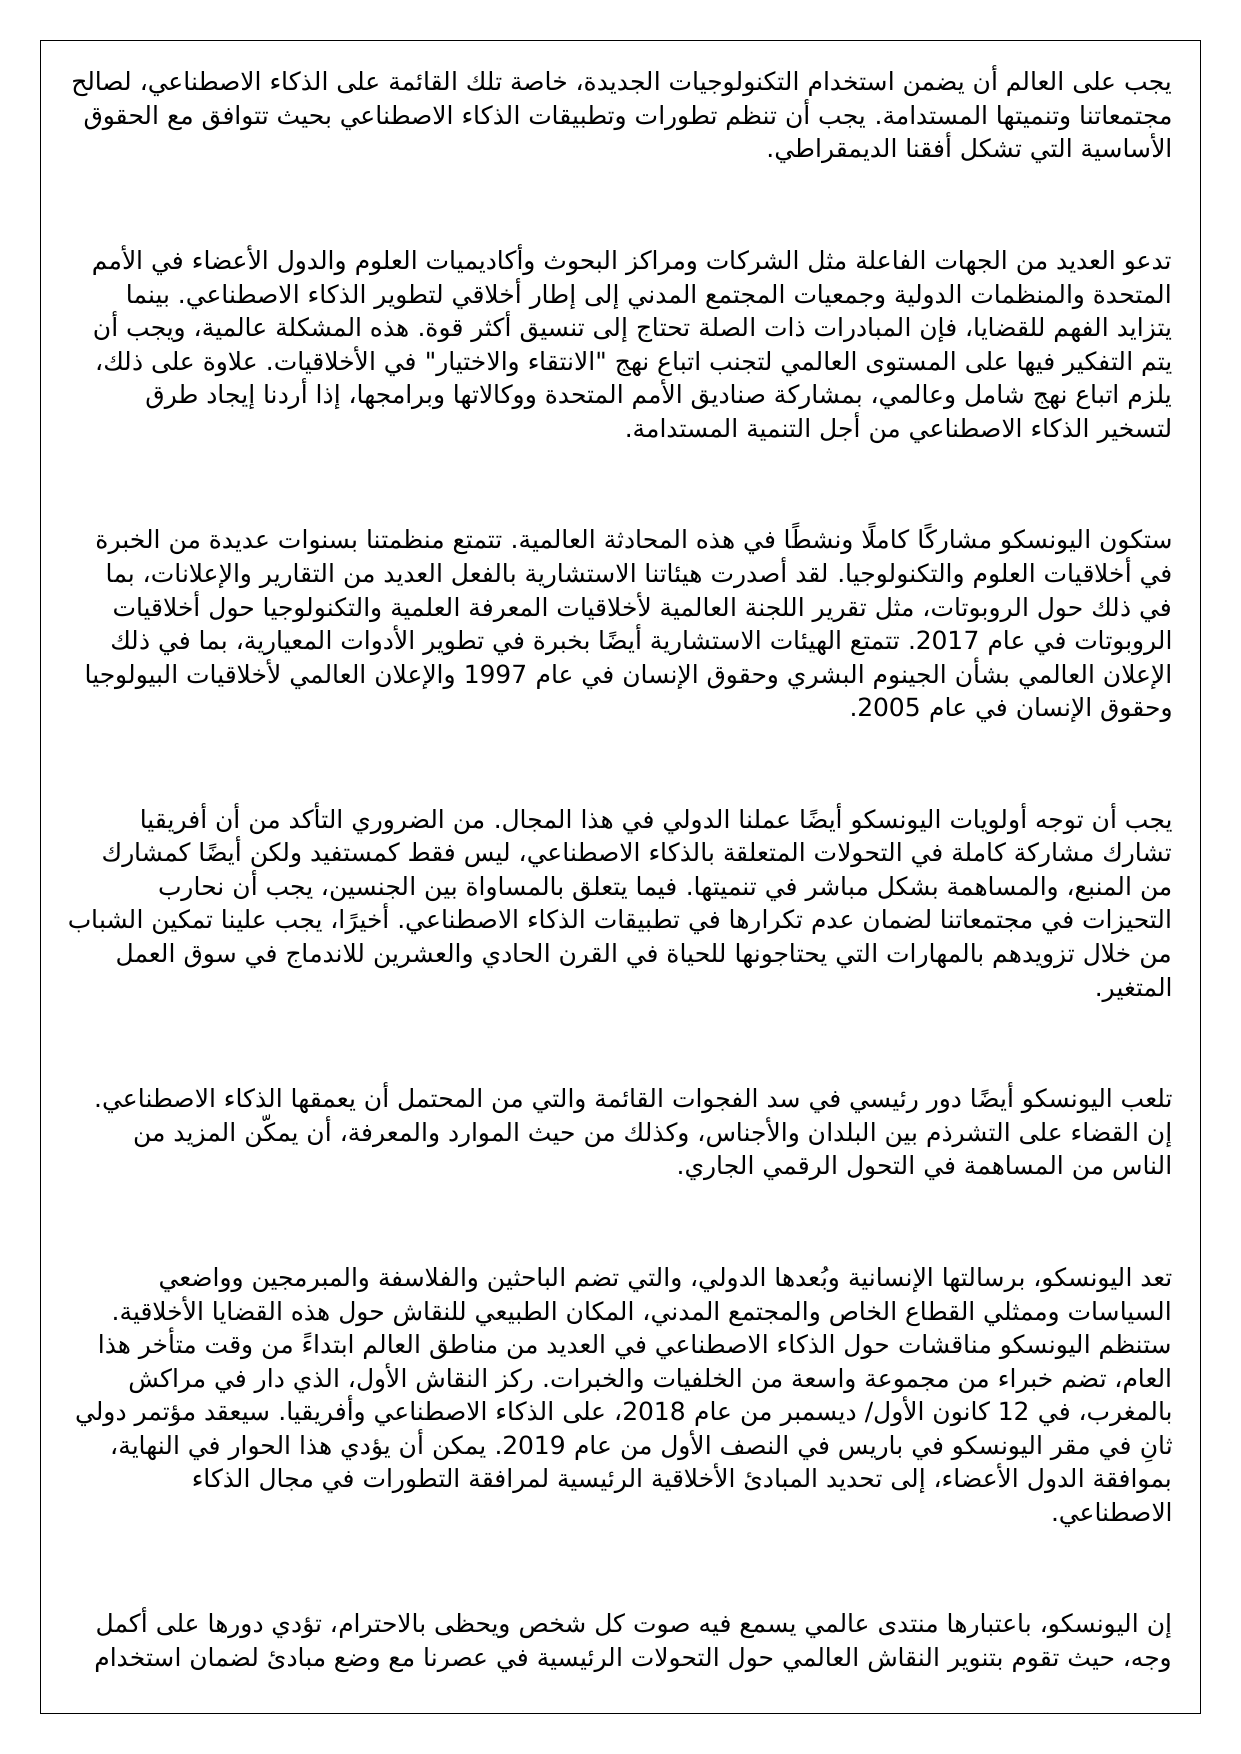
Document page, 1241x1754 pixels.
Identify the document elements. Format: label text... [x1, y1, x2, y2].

text ستكون اليونسكو مشاركًا كاملًا ونشطًا في هذه المحادثة العالمية. تتمتع منظمتنا بسنوات عديدة من الخبرة في أخلاقيات العلوم والتكنولوجيا. لقد أصدرت هيئاتنا الاستشارية بالفعل العديد من التقارير والإعلانات، بما في ذلك حول الروبوتات، مثل تقرير اللجنة العالمية لأخلاقيات المعرفة العلمية والتكنولوجيا حول أخلاقيات الروبوتات في عام 2017. تتمتع الهيئات الاستشارية أيضًا بخبرة في تطوير الأدوات المعيارية، بما في ذلك الإعلان العالمي بشأن الجينوم البشري وحقوق الإنسان في عام 1997 والإعلان العالمي لأخلاقيات البيولوجيا وحقوق الإنسان في عام 2005. [68, 526, 1173, 723]
text يجب أن توجه أولويات اليونسكو أيضًا عملنا الدولي في هذا المجال. من الضروري التأكد من أن أفريقيا تشارك مشاركة كاملة في التحولات المتعلقة بالذكاء الاصطناعي، ليس فقط كمستفيد ولكن أيضًا كمشارك من المنبع، والمساهمة بشكل مباشر في تنميتها. فيما يتعلق بالمساواة بين الجنسين، يجب أن نحارب التحيزات في مجتمعاتنا لضمان عدم تكرارها في تطبيقات الذكاء الاصطناعي. أخيرًا، يجب علينا تمكين الشباب من خلال تزويدهم بالمهارات التي يحتاجونها للحياة في القرن الحادي والعشرين للاندماج في سوق العمل المتغير. [68, 805, 1173, 1002]
text تعد اليونسكو، برسالتها الإنسانية وبُعدها الدولي، والتي تضم الباحثين والفلاسفة والمبرمجين وواضعي السياسات وممثلي القطاع الخاص والمجتمع المدني، المكان الطبيعي للنقاش حول هذه القضايا الأخلاقية. ستنظم اليونسكو مناقشات حول الذكاء الاصطناعي في العديد من مناطق العالم ابتداءً من وقت متأخر هذا العام، تضم خبراء من مجموعة واسعة من الخلفيات والخبرات. ركز النقاش الأول، الذي دار في مراكش بالمغرب، في 12 كانون الأول/ ديسمبر من عام 2018، على الذكاء الاصطناعي وأفريقيا. سيعقد مؤتمر دولي ثانِ في مقر اليونسكو في باريس في النصف الأول من عام 2019. يمكن أن يؤدي هذا الحوار في النهاية، بموافقة الدول الأعضاء، إلى تحديد المبادئ الأخلاقية الرئيسية لمرافقة التطورات في مجال الذكاء الاصطناعي. [68, 1263, 1173, 1527]
text تدعو العديد من الجهات الفاعلة مثل الشركات ومراكز البحوث وأكاديميات العلوم والدول الأعضاء في الأمم المتحدة والمنظمات الدولية وجمعيات المجتمع المدني إلى إطار أخلاقي لتطوير الذكاء الاصطناعي. بينما يتزايد الفهم للقضايا، فإن المبادرات ذات الصلة تحتاج إلى تنسيق أكثر قوة. هذه المشكلة عالمية، ويجب أن يتم التفكير فيها على المستوى العالمي لتجنب اتباع نهج "الانتقاء والاختيار" في الأخلاقيات. علاوة على ذلك، يلزم اتباع نهج شامل وعالمي، بمشاركة صناديق الأمم المتحدة ووكالاتها وبرامجها، إذا أردنا إيجاد طرق لتسخير الذكاء الاصطناعي من أجل التنمية المستدامة. [68, 246, 1173, 443]
text يجب على العالم أن يضمن استخدام التكنولوجيات الجديدة، خاصة تلك القائمة على الذكاء الاصطناعي، لصالح مجتمعاتنا وتنميتها المستدامة. يجب أن تنظم تطورات وتطبيقات الذكاء الاصطناعي بحيث تتوافق مع الحقوق الأساسية التي تشكل أفقنا الديمقراطي. [68, 68, 1173, 164]
text تلعب اليونسكو أيضًا دور رئيسي في سد الفجوات القائمة والتي من المحتمل أن يعمقها الذكاء الاصطناعي. إن القضاء على التشرذم بين البلدان والأجناس، وكذلك من حيث الموارد والمعرفة، أن يمكّن المزيد من الناس من المساهمة في التحول الرقمي الجاري. [68, 1084, 1173, 1181]
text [68, 1610, 1173, 1672]
